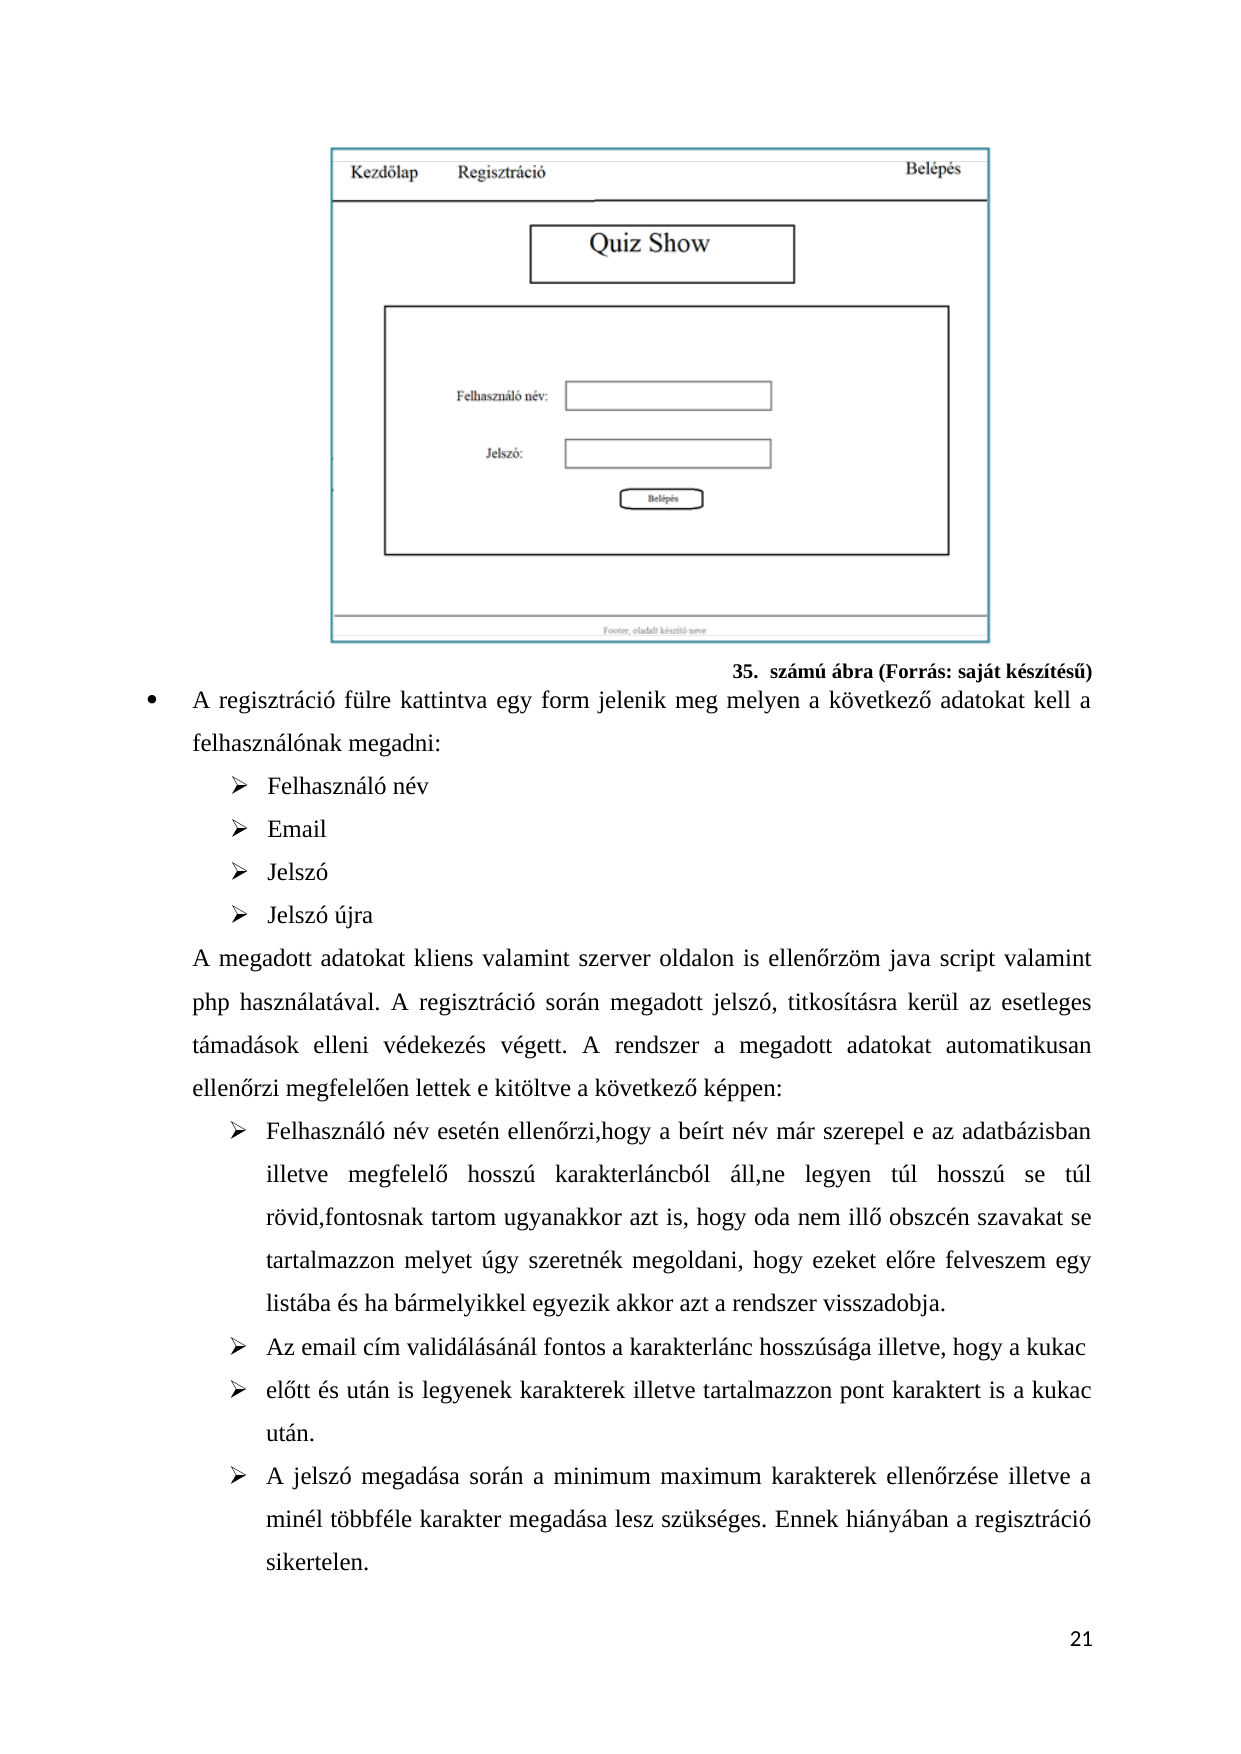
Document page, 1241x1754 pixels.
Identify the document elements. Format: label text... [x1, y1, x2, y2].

list Felhasználó név esetén ellenőrzi,hogy a beírt név már szerepel e az adatbázisban illetve megfelelő hosszú karakterláncból áll,ne legyen túl hosszú se túl rövid,fontosnak tartom ugyanakkor azt is, hogy oda nem illő obszcén szavakat se tartalmazzon melyet úgy szeretnék megoldani, hogy ezeket előre felveszem egy listába és ha bármelyikkel egyezik akkor azt a rendszer visszadobja. [228, 1116, 1093, 1317]
list A regisztráció fülre kattintva egy form jelenik meg melyen a következő adatokat kell a felhasználónak megadni: [148, 685, 1093, 757]
list Jelszó újra [229, 900, 1093, 929]
list Az email cím validálásánál fontos a karakterlánc hosszúsága illetve, hogy a kukac [228, 1332, 1093, 1360]
list előtt és után is legyenek karakterek illetve tartalmazzon pont karaktert is a kukac után. [228, 1375, 1093, 1447]
list Email [229, 814, 1093, 843]
picture [330, 147, 992, 645]
list A megadott adatokat kliens valamint szerver oldalon is ellenőrzöm java script valamint php használatával. A regisztráció során megadott jelszó, titkosításra kerül az esetleges támadások elleni védekezés végett. A rendszer a megadott adatokat automatikusan ellenőrzi megfelelően lettek e kitöltve a következő képpen: [192, 943, 1093, 1102]
list A jelszó megadása során a minimum maximum karakterek ellenőrzése illetve a minél többféle karakter megadása lesz szükséges. Ennek hiányában a regisztráció sikertelen. [228, 1461, 1093, 1576]
list Jelszó [229, 857, 1093, 886]
list számú ábra (Forrás: saját készítésű) [185, 659, 1093, 683]
list Felhasználó név [229, 771, 1093, 800]
